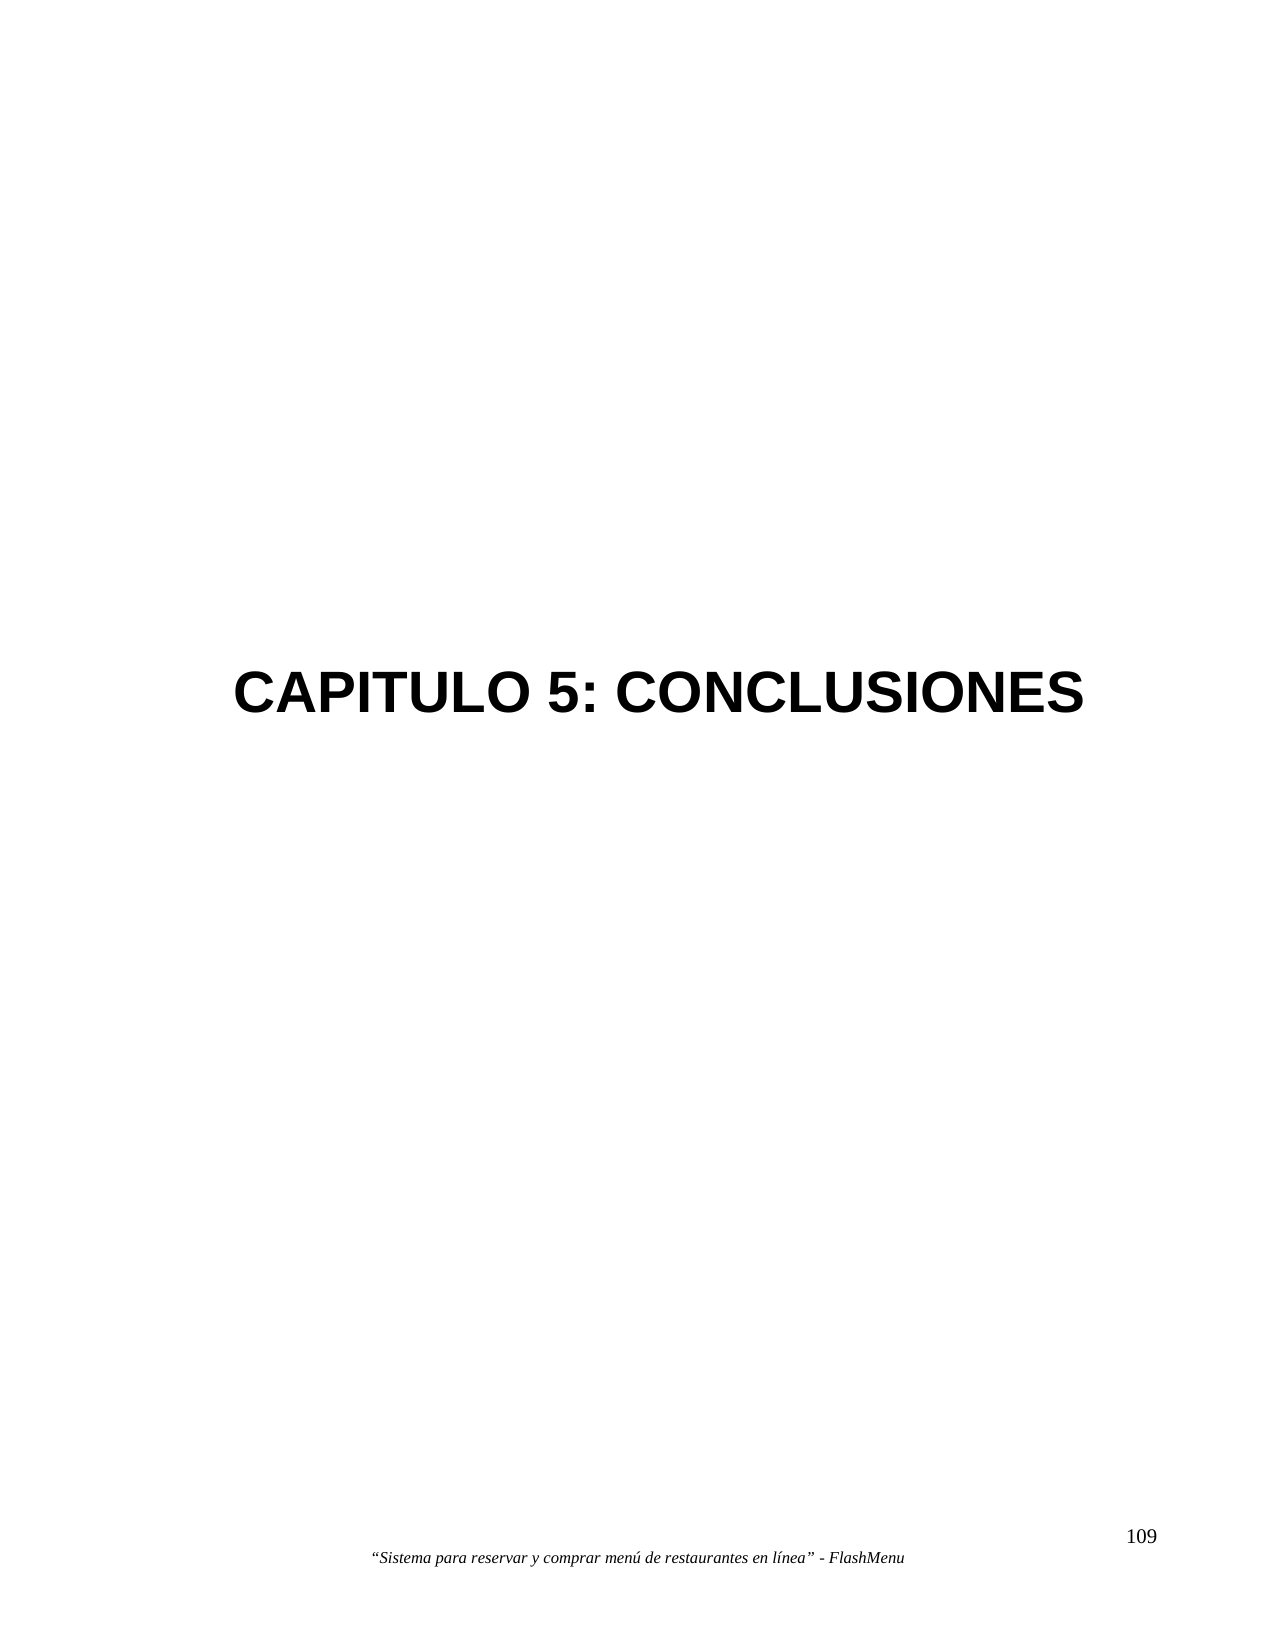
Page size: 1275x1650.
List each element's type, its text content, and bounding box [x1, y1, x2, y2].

list CAPITULO 5: CONCLUSIONES [162, 658, 1157, 725]
